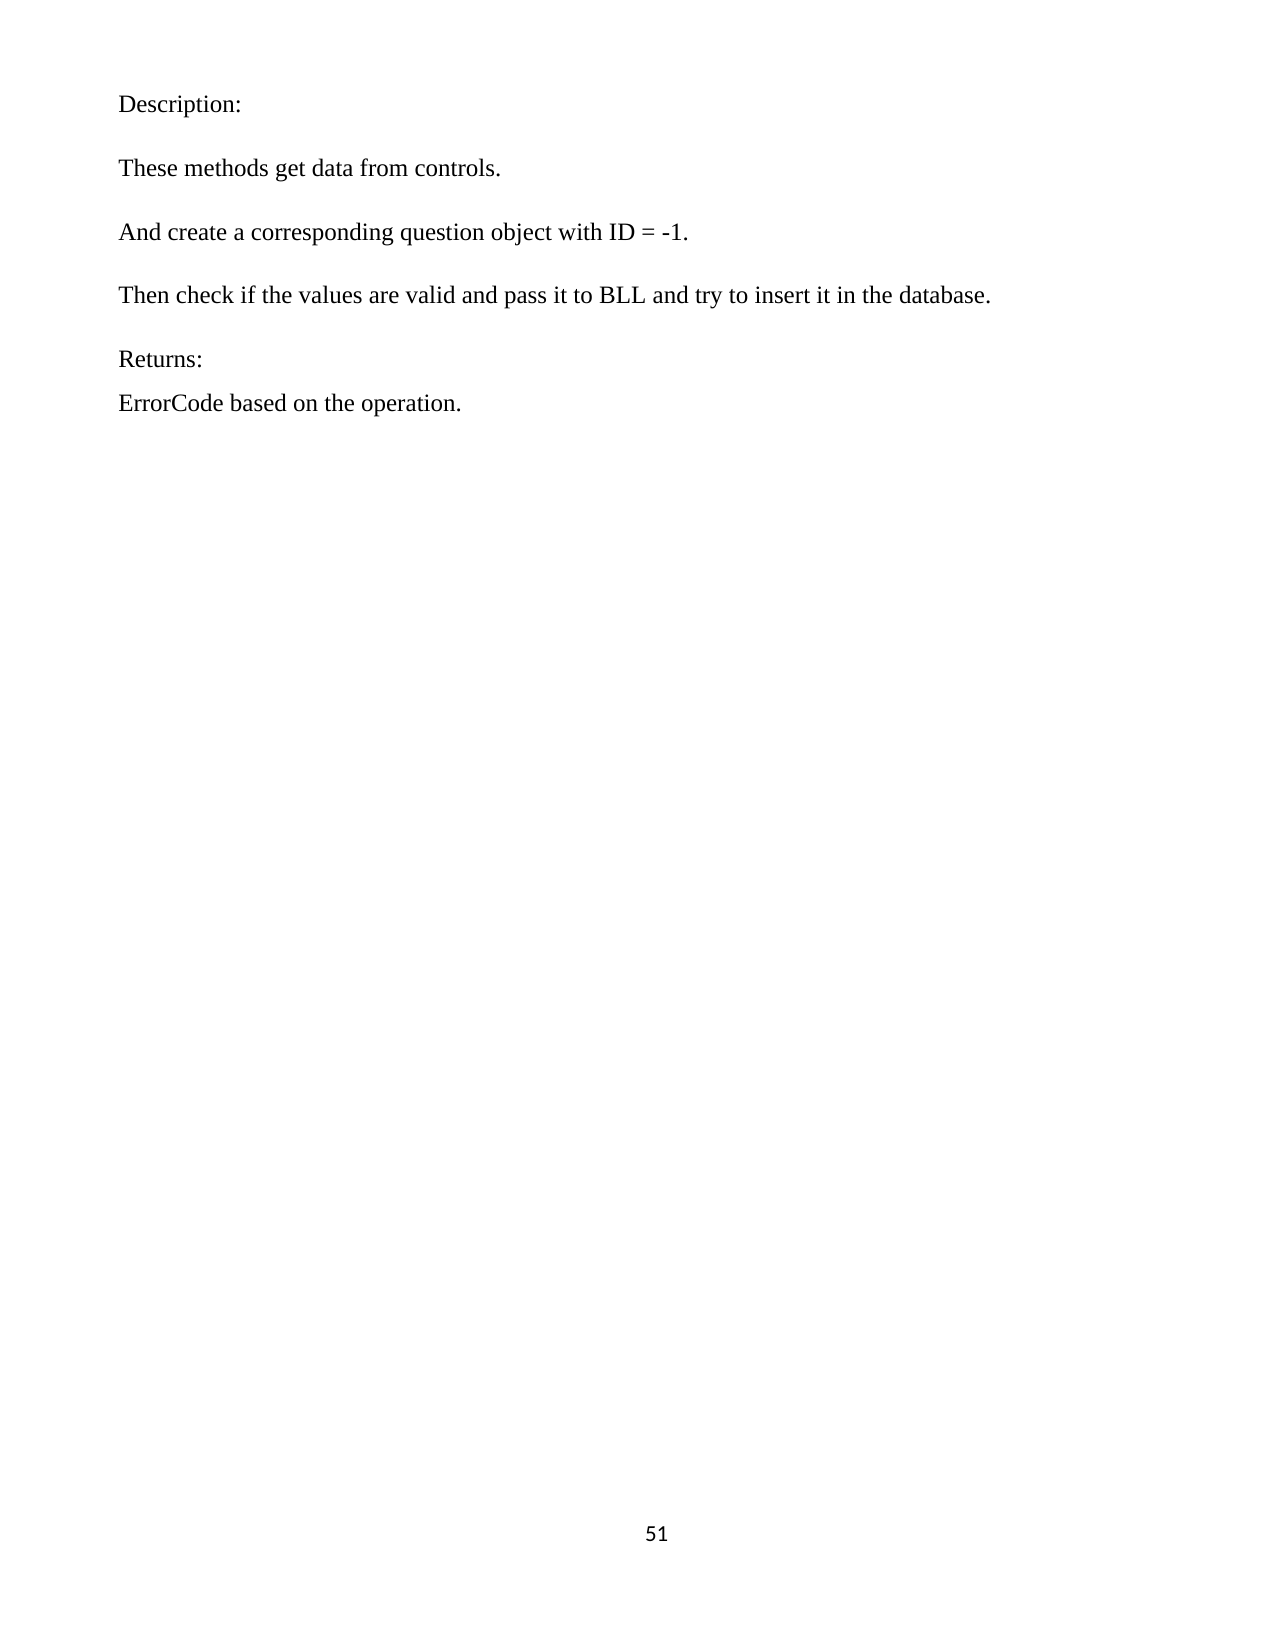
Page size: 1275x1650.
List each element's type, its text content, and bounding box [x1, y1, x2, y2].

text And create a corresponding question object with ID = -1. [118, 217, 1157, 245]
text Then check if the values are valid and pass it to BLL and try to insert it in the database. [118, 281, 1157, 309]
text Returns: ErrorCode based on the operation. [118, 344, 1157, 416]
text Description: [118, 89, 1157, 117]
text These methods get data from controls. [118, 153, 1157, 181]
